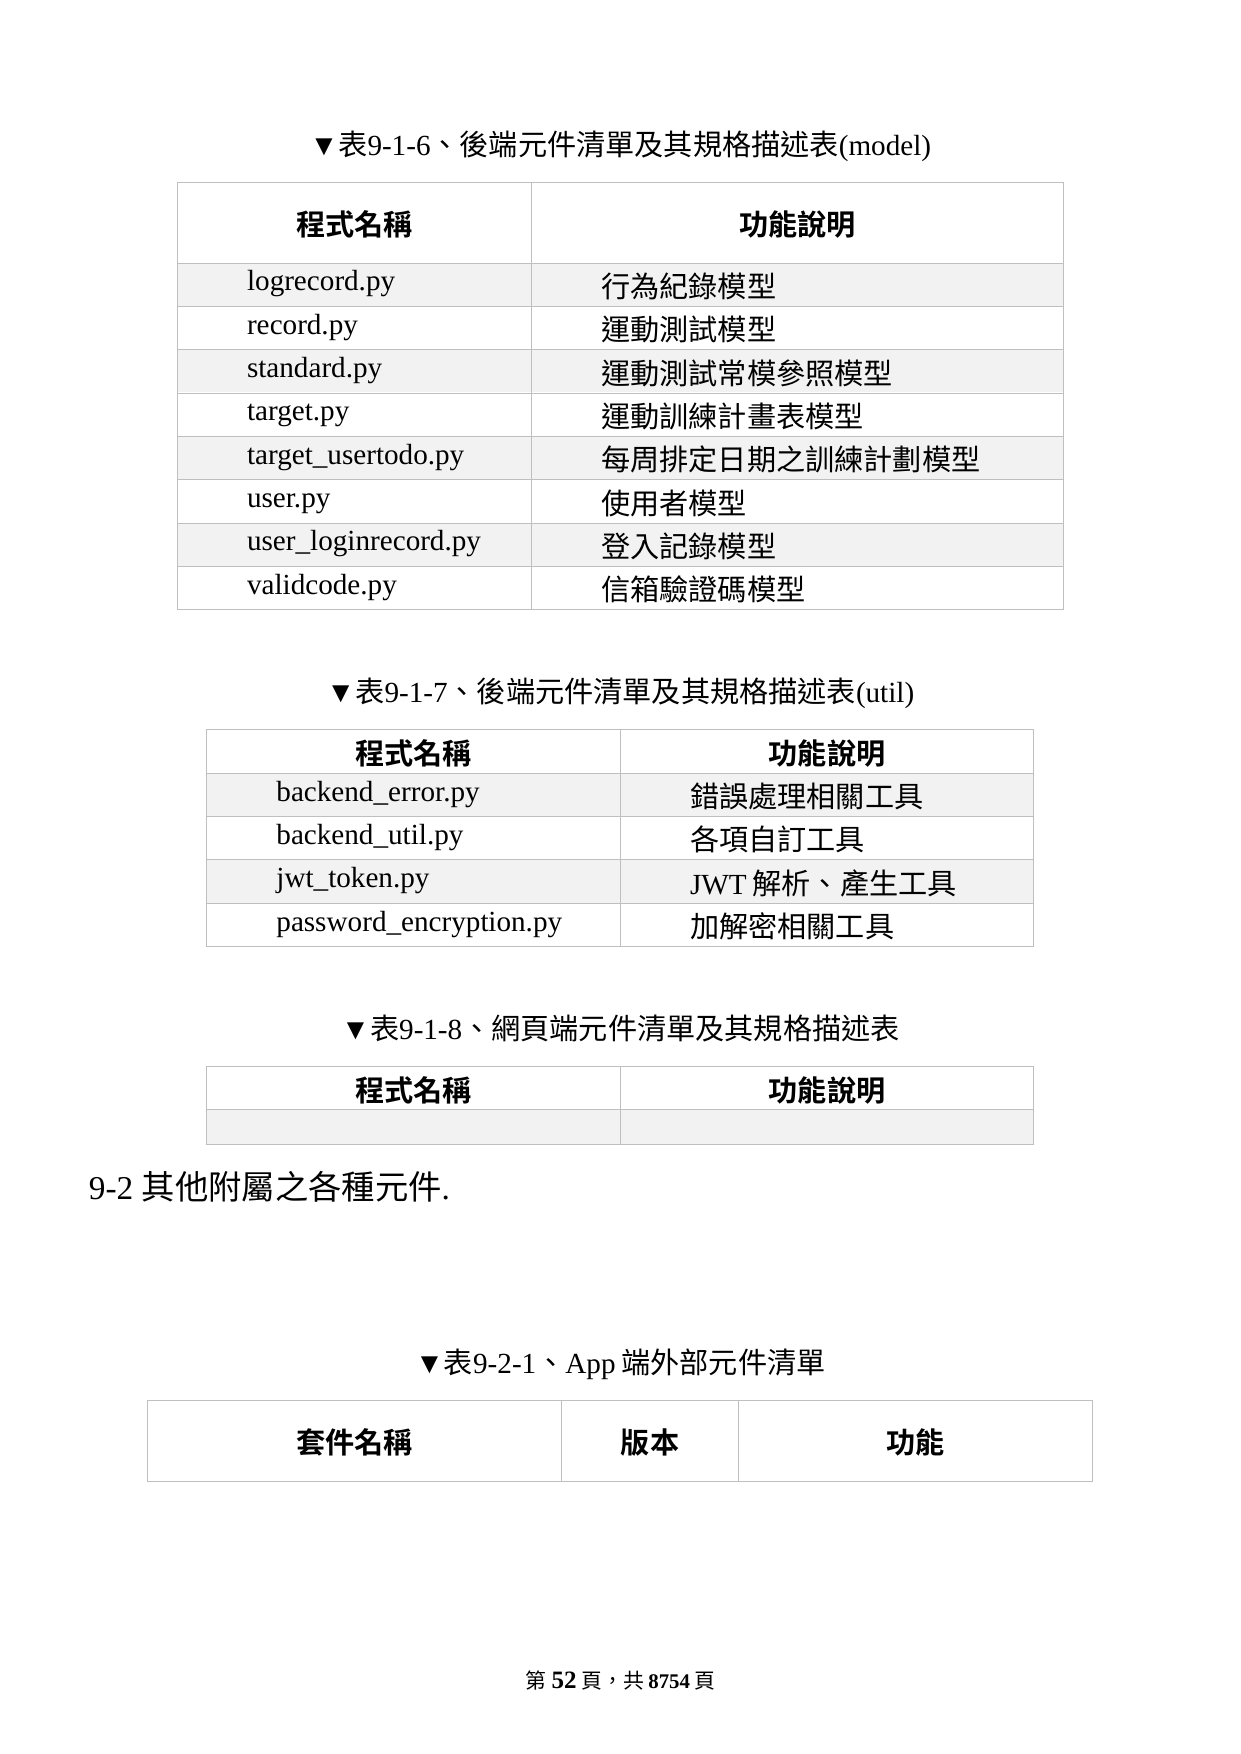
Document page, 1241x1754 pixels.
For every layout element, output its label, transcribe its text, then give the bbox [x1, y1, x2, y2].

table_cell 各項自訂工具 [621, 817, 1033, 859]
table_cell 每周排定日期之訓練計劃模型 [532, 437, 1063, 479]
table_header 版本 [562, 1401, 738, 1481]
table_cell 使用者模型 [532, 480, 1063, 522]
table_cell target_usertodo.py [178, 437, 531, 479]
table_cell logrecord.py [178, 264, 531, 306]
table_cell 登入記錄模型 [532, 524, 1063, 566]
table_cell [621, 1110, 1033, 1144]
table_cell 錯誤處理相關工具 [621, 774, 1033, 816]
table_header 功能說明 [532, 183, 1063, 262]
table_cell 加解密相關工具 [621, 904, 1033, 946]
subtitle 其他附屬之各種元件. [89, 1145, 1152, 1224]
table_header 程式名稱 [207, 1067, 620, 1109]
table_cell validcode.py [178, 567, 531, 609]
table_cell 運動訓練計畫表模型 [532, 394, 1063, 436]
table_header 功能說明 [621, 1067, 1033, 1109]
table_cell user.py [178, 480, 531, 522]
table_header 程式名稱 [178, 183, 531, 262]
table_cell JWT解析、產生工具 [621, 860, 1033, 903]
table_cell target.py [178, 394, 531, 436]
table_cell password_encryption.py [207, 904, 620, 946]
table_header 功能說明 [621, 730, 1033, 773]
table_cell 運動測試模型 [532, 307, 1063, 349]
table_cell user_loginrecord.py [178, 524, 531, 566]
table_cell [207, 1110, 620, 1144]
table_cell 行為紀錄模型 [532, 264, 1063, 306]
table_header 套件名稱 [148, 1401, 561, 1481]
table_cell record.py [178, 307, 531, 349]
table_cell jwt_token.py [207, 860, 620, 903]
table_cell backend_error.py [207, 774, 620, 816]
table_cell 運動測試常模參照模型 [532, 350, 1063, 392]
table_cell backend_util.py [207, 817, 620, 859]
table_header 功能 [739, 1401, 1092, 1481]
table_cell standard.py [178, 350, 531, 392]
table_header 程式名稱 [207, 730, 620, 773]
table_cell 信箱驗證碼模型 [532, 567, 1063, 609]
